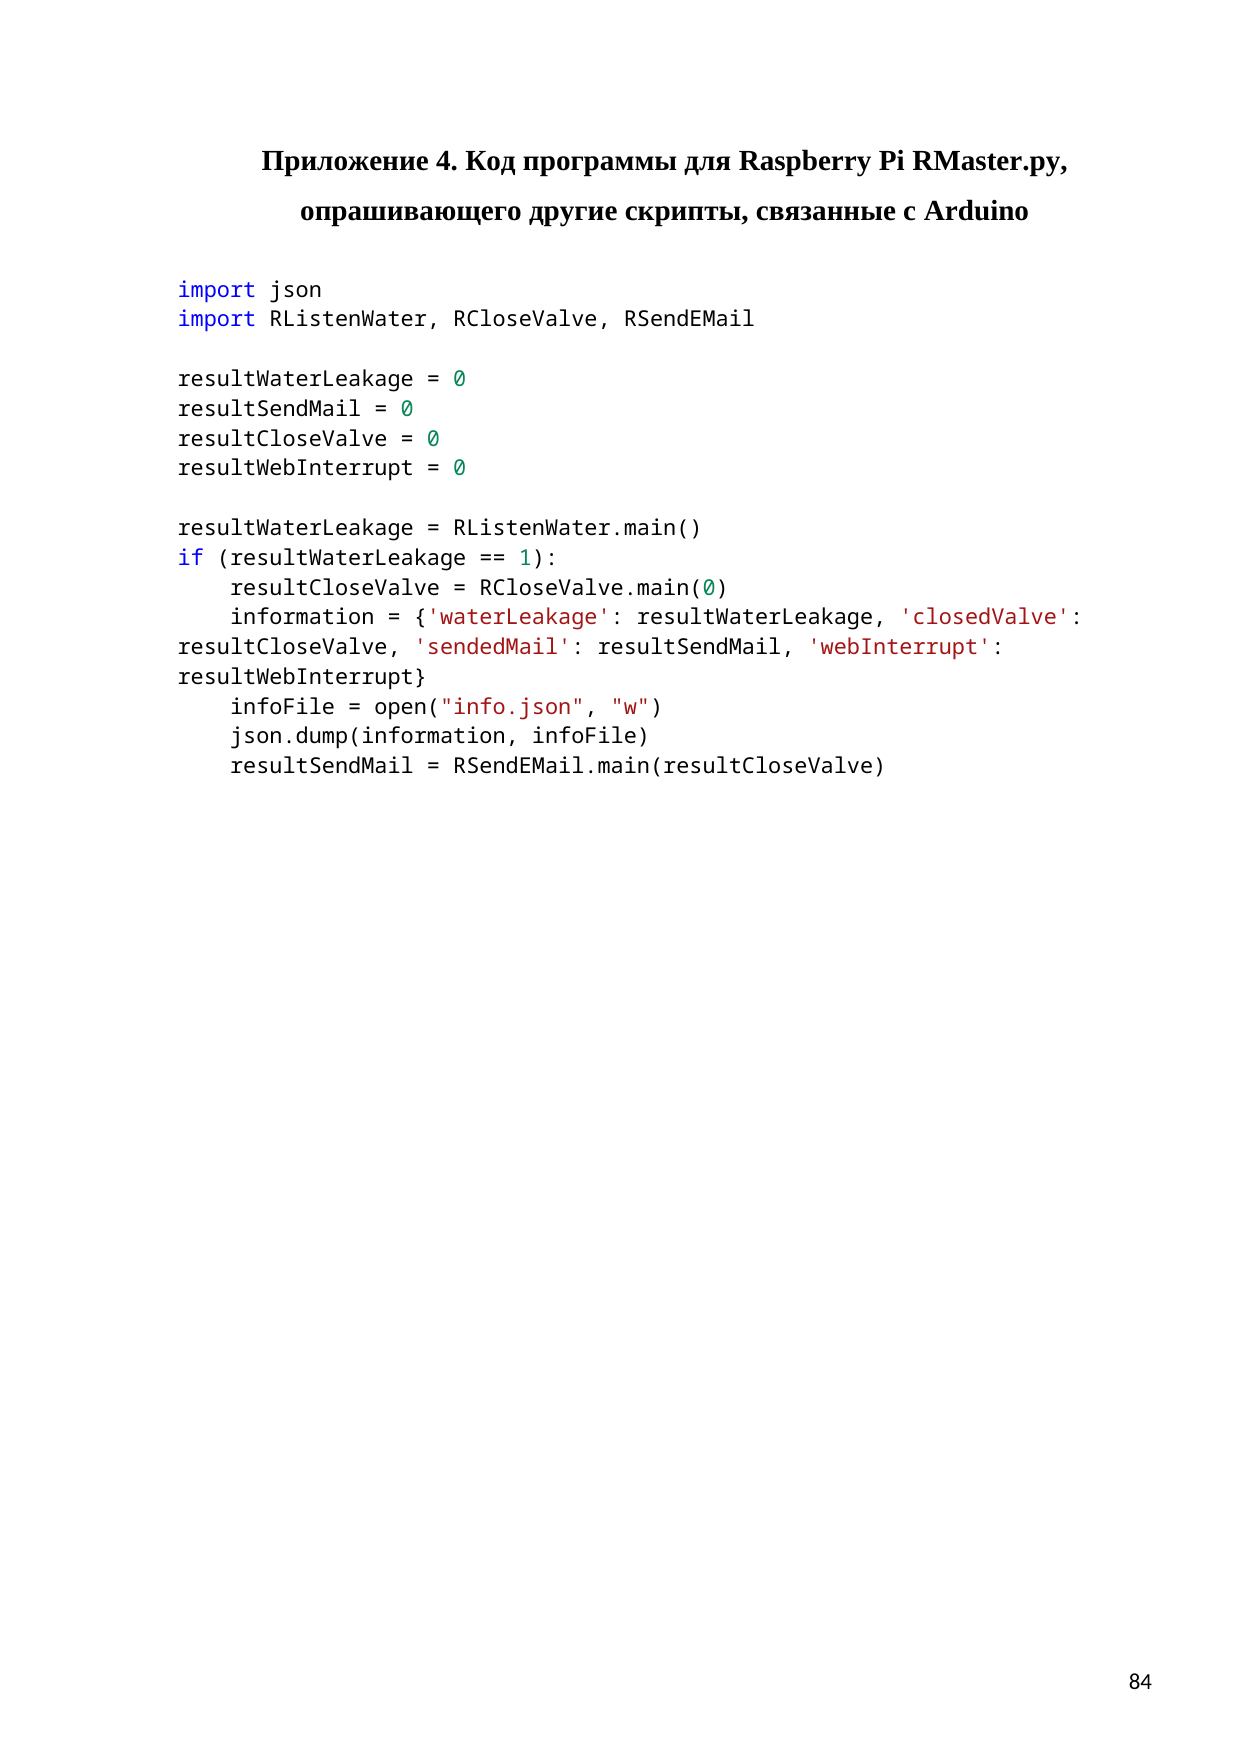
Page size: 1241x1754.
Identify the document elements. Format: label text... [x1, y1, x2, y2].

text resultWaterLeakage = 0 [177, 363, 1152, 393]
text json.dump(information, infoFile) [177, 720, 1152, 750]
text import RListenWater, RCloseValve, RSendEMail [177, 303, 1152, 333]
text resultWaterLeakage = RListenWater.main() [177, 512, 1152, 542]
text resultCloseValve = RCloseValve.main(0) [177, 571, 1152, 601]
text resultSendMail = RSendEMail.main(resultCloseValve) [177, 750, 1152, 780]
text import json [177, 273, 1152, 303]
text resultCloseValve = 0 [177, 422, 1152, 452]
text infoFile = open("info.json", "w") [177, 691, 1152, 720]
text resultWebInterrupt = 0 [177, 452, 1152, 482]
text if (resultWaterLeakage == 1): [177, 542, 1152, 571]
text resultSendMail = 0 [177, 393, 1152, 422]
text information = {'waterLeakage': resultWaterLeakage, 'closedValve': resultCloseValve, 'sendedMail': resultSendMail, 'webInterrupt': resultWebInterrupt} [177, 601, 1152, 691]
text Приложение 4. Код программы для Raspberry Pi RMaster.py, опрашивающего другие скрипты, связанные с Arduino [177, 143, 1152, 227]
